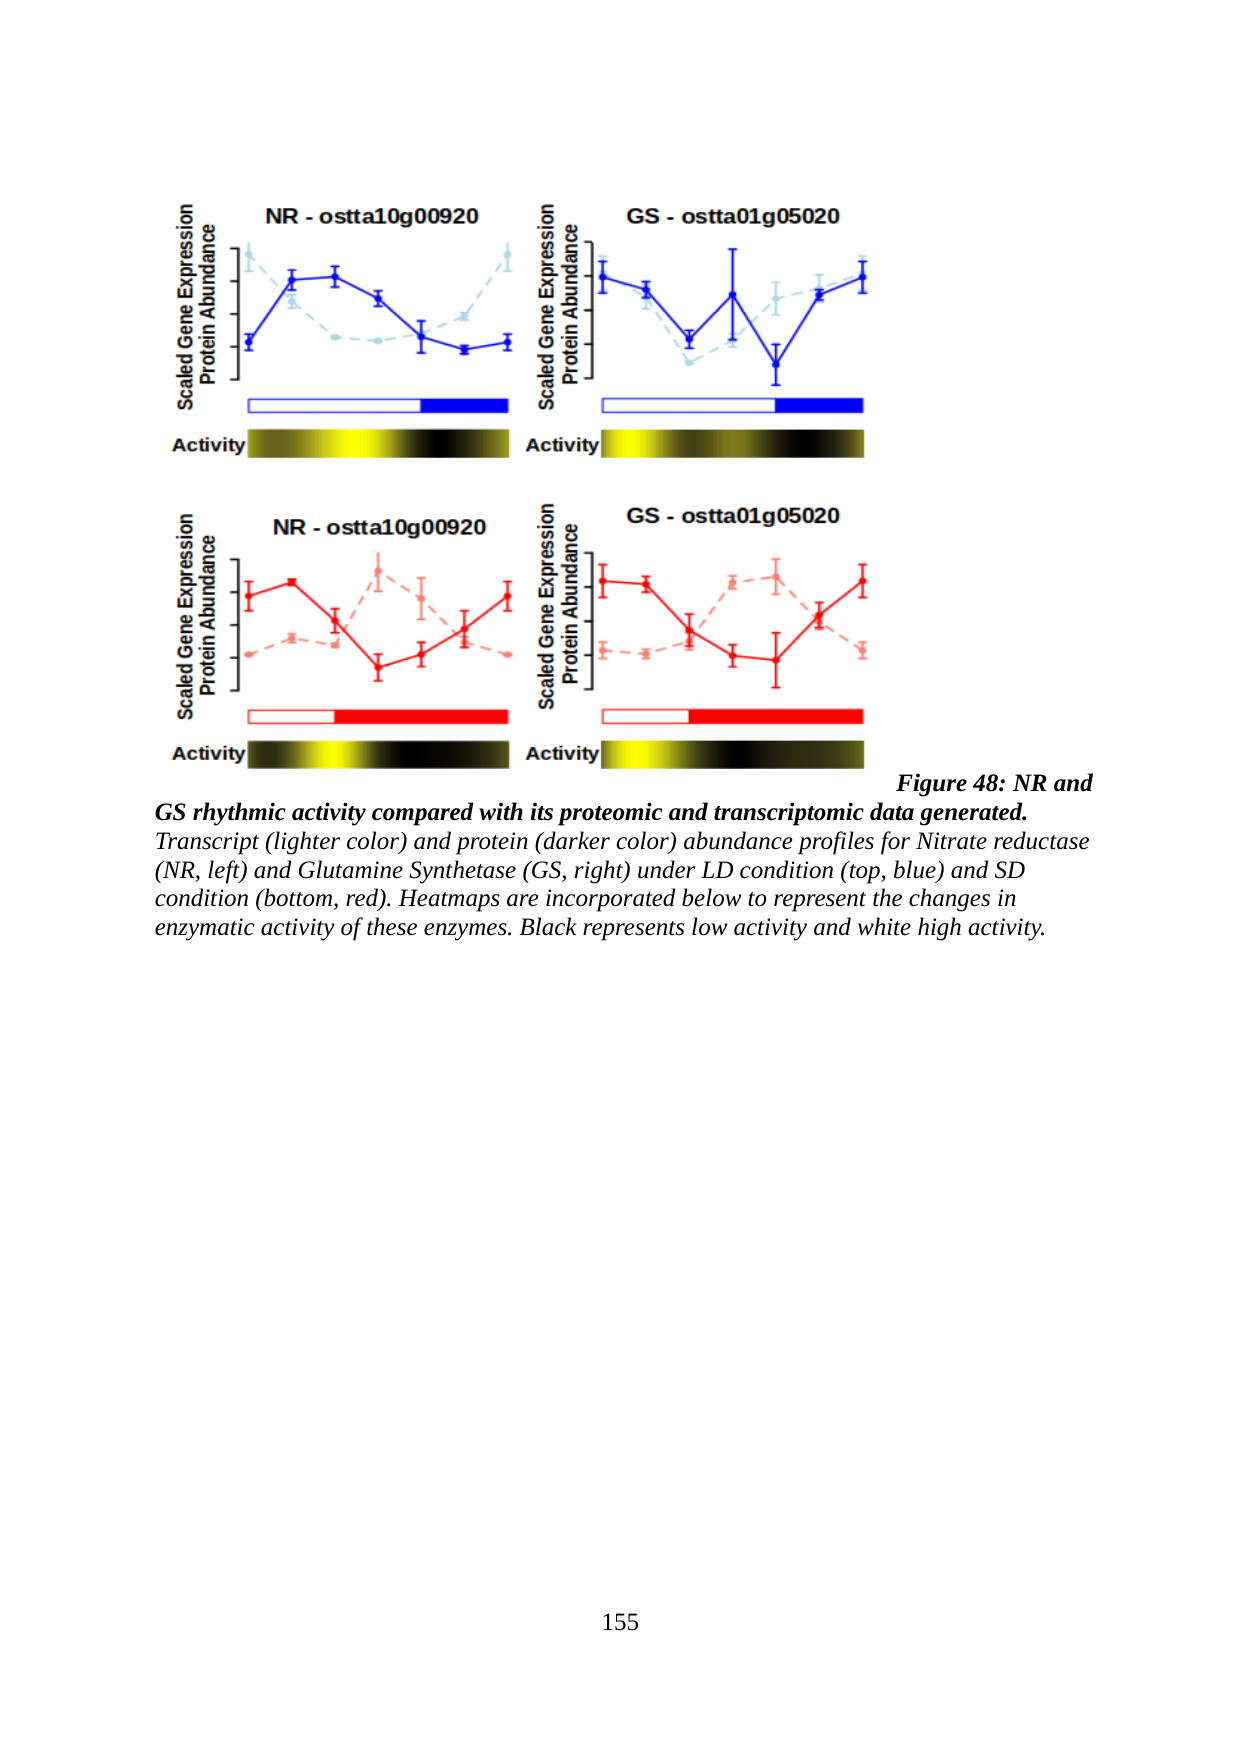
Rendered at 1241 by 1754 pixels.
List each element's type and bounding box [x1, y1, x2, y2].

picture [154, 193, 897, 792]
